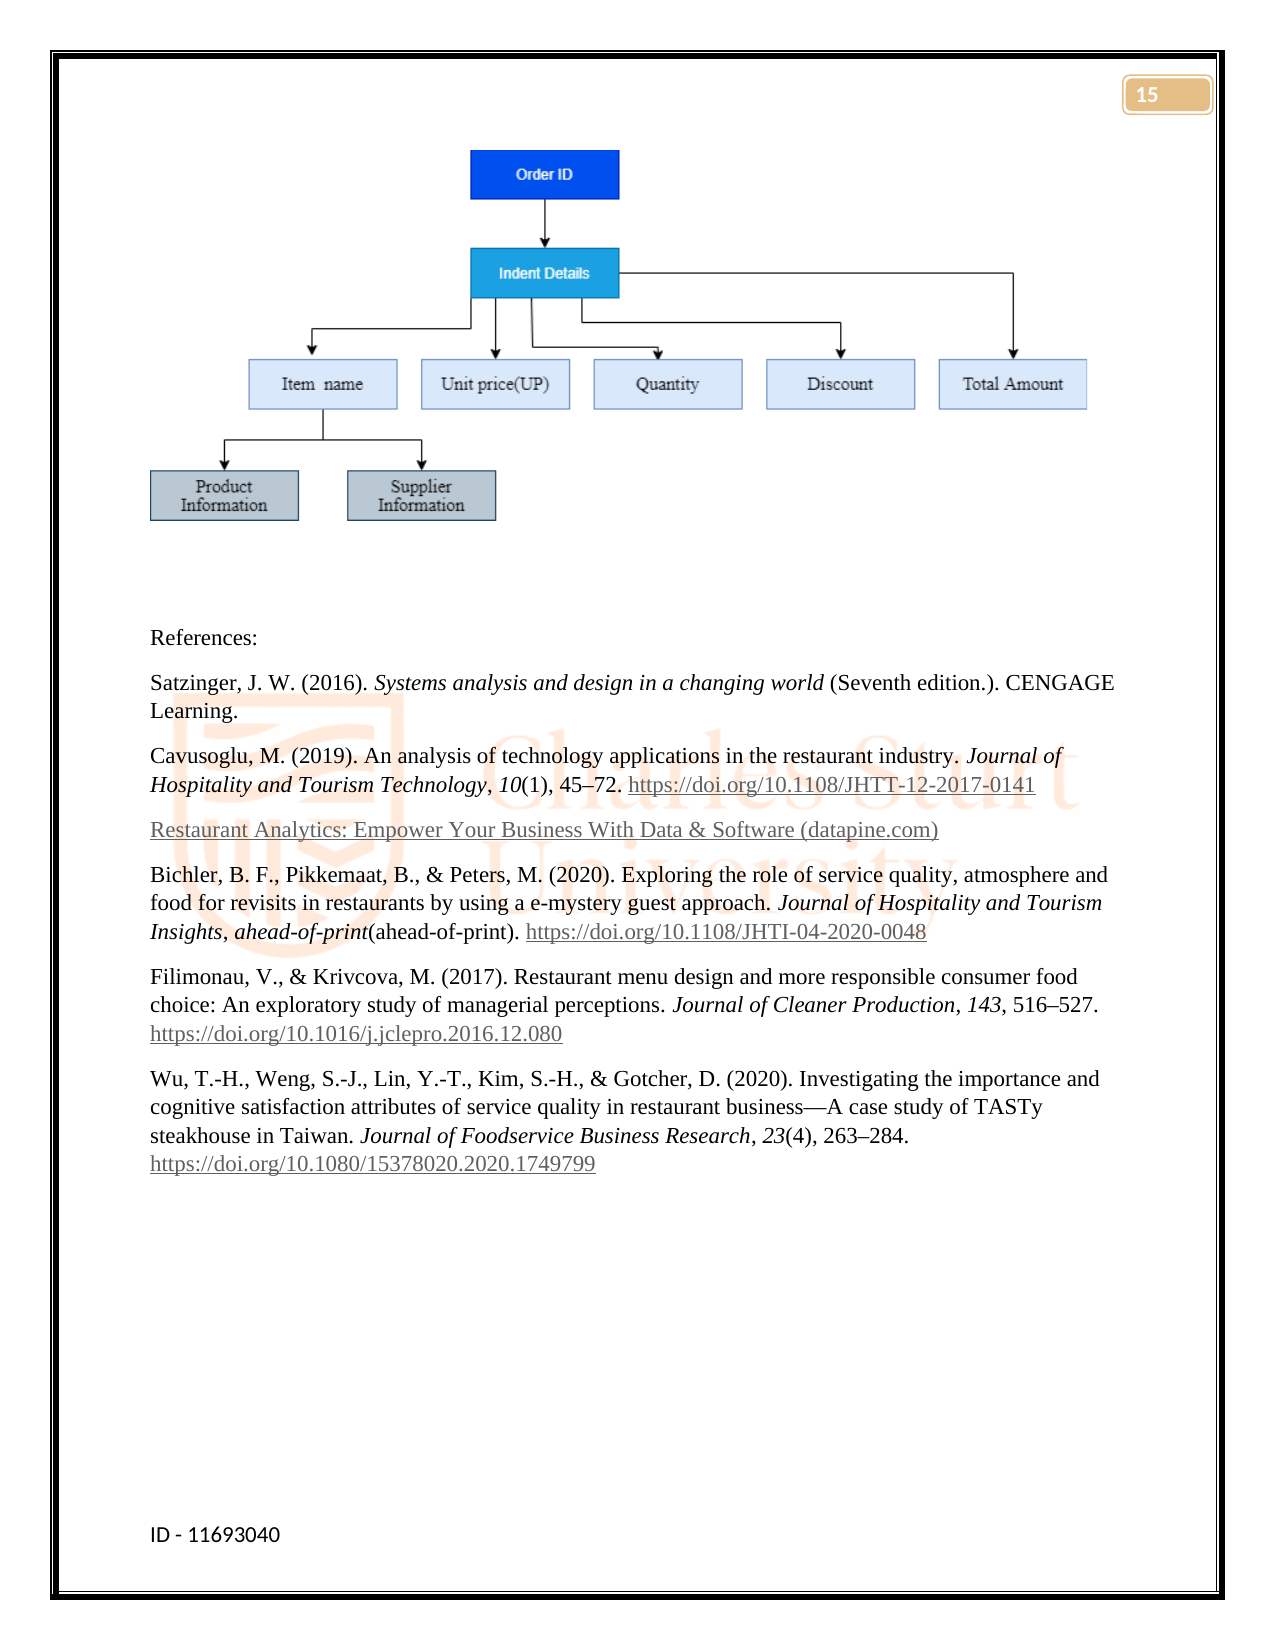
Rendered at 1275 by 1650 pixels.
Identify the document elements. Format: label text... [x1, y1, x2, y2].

text Wu, T.-H., Weng, S.-J., Lin, Y.-T., Kim, S.-H., & Gotcher, D. (2020). Investigating the importance and cognitive satisfaction attributes of service quality in restaurant business—A case study of TASTy steakhouse in Taiwan. Journal of Foodservice Business Research, 23(4), 263–284. https://doi.org/10.1080/15378020.2020.1749799 [150, 1065, 1125, 1177]
text Bichler, B. F., Pikkemaat, B., & Peters, M. (2020). Exploring the role of service quality, atmosphere and food for revisits in restaurants by using a e-mystery guest approach. Journal of Hospitality and Tourism Insights, ahead-of-print(ahead-of-print). https://doi.org/10.1108/JHTI-04-2020-0048 [150, 861, 1125, 944]
text Filimonau, V., & Krivcova, M. (2017). Restaurant menu design and more responsible consumer food choice: An exploratory study of managerial perceptions. Journal of Cleaner Production, 143, 516–527. https://doi.org/10.1016/j.jclepro.2016.12.080 [150, 963, 1125, 1046]
text Satzinger, J. W. (2016). Systems analysis and design in a changing world (Seventh edition.). CENGAGE Learning. [150, 669, 1125, 723]
text Restaurant Analytics: Empower Your Business With Data & Software (datapine.com) [150, 816, 1125, 842]
text References: [150, 624, 1125, 650]
text Cavusoglu, M. (2019). An analysis of technology applications in the restaurant industry. Journal of Hospitality and Tourism Technology, 10(1), 45–72. https://doi.org/10.1108/JHTT-12-2017-0141 [150, 742, 1125, 797]
picture [150, 150, 1088, 521]
